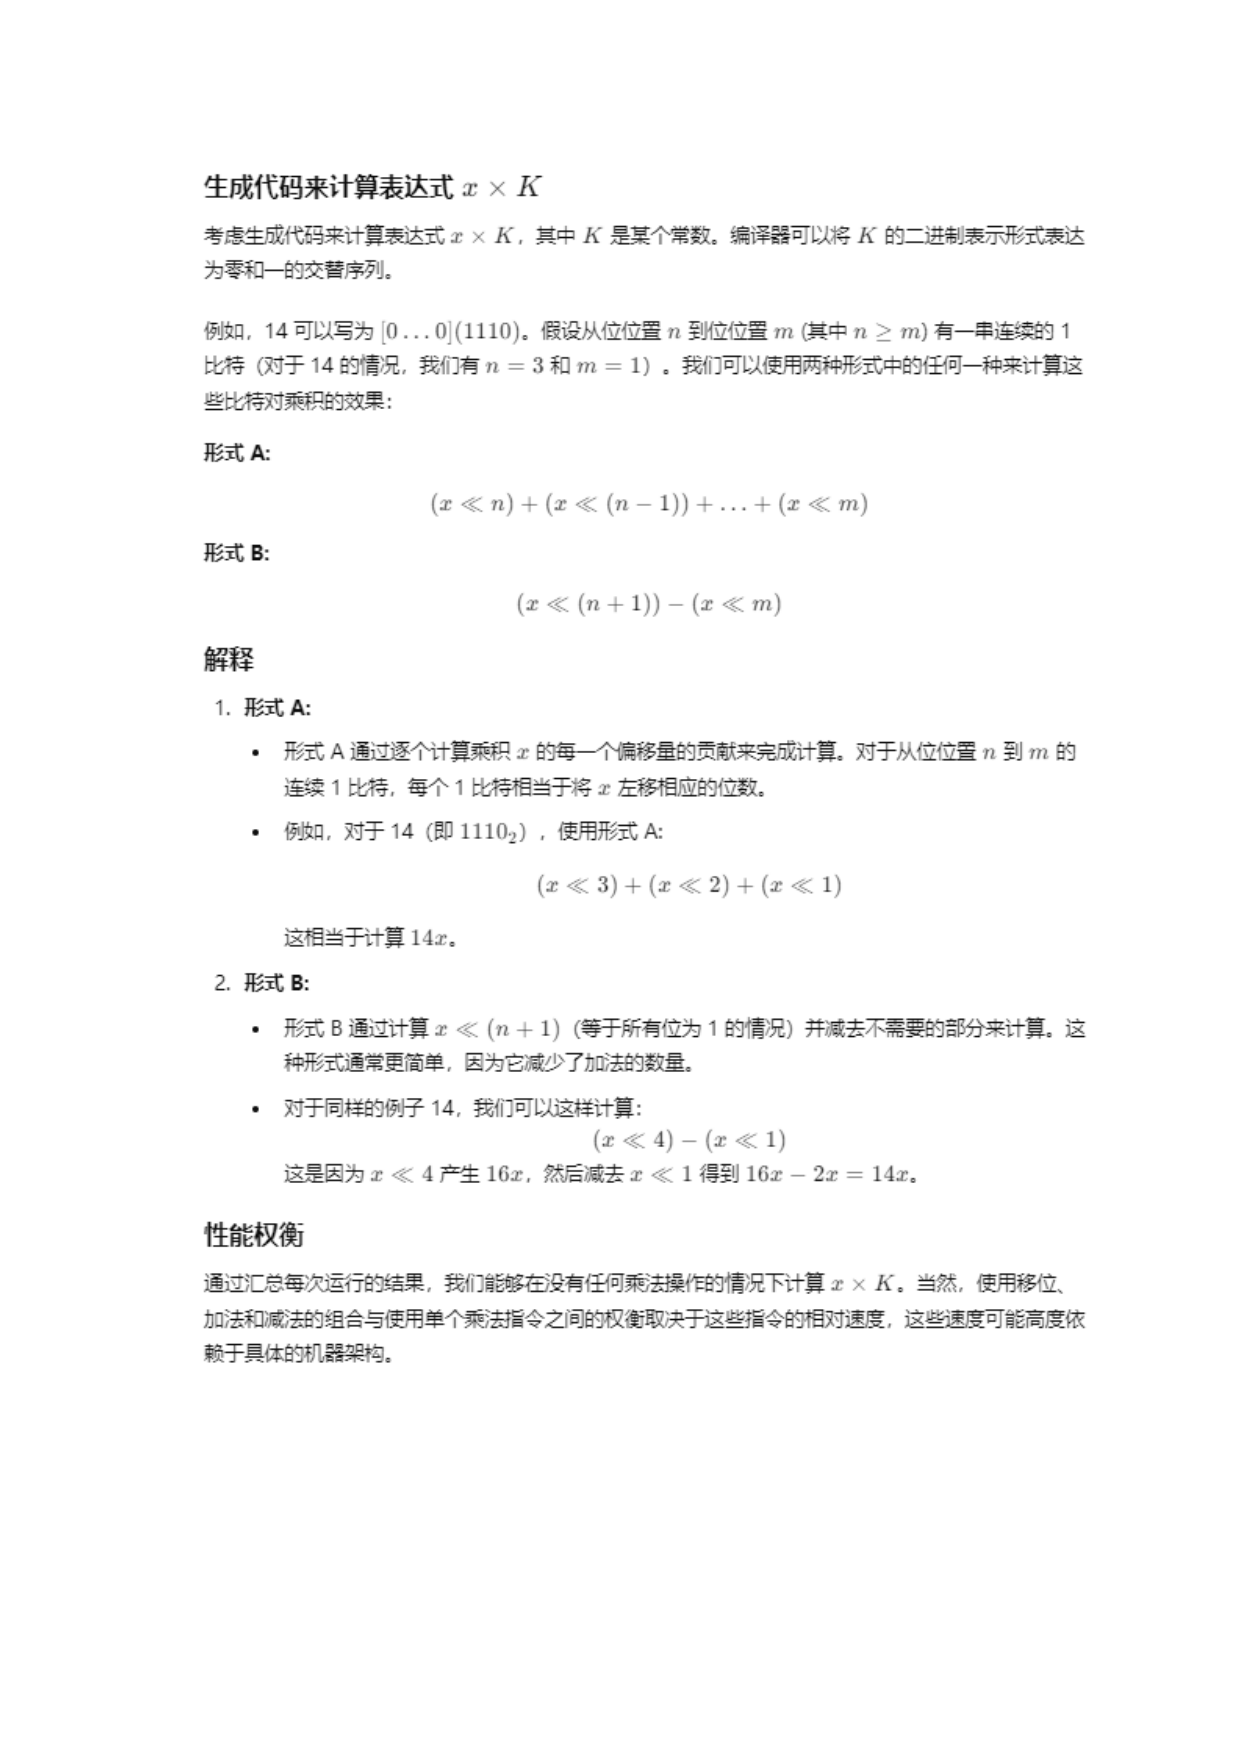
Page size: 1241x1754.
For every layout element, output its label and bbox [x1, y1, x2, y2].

picture [187, 151, 1116, 1380]
